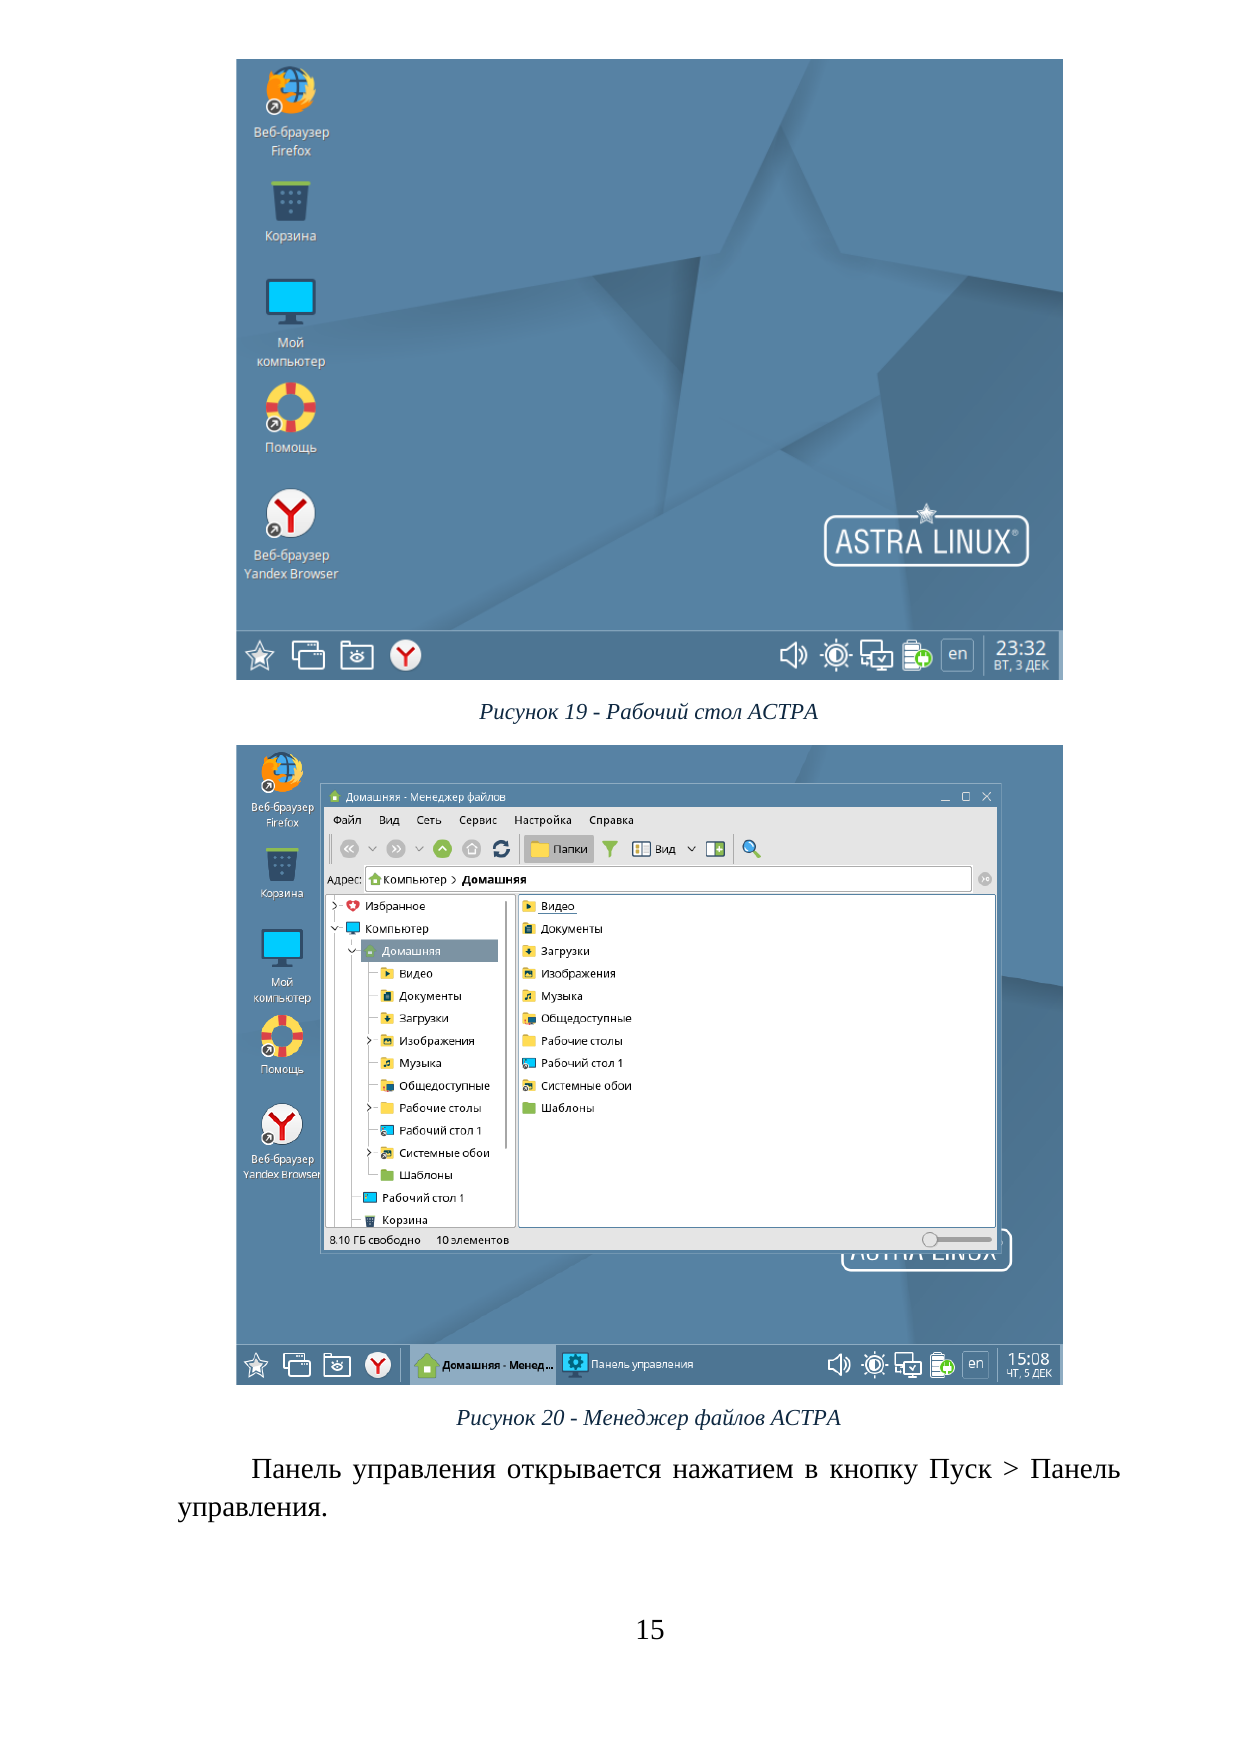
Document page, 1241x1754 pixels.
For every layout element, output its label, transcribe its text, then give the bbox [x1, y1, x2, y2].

text Рисунок 20 - Менеджер файлов АСТРА [177, 1403, 1122, 1430]
picture [236, 59, 1063, 680]
text Рисунок 19 - Рабочий стол АСТРА [177, 698, 1122, 725]
picture [236, 745, 1063, 1385]
text Панель управления открывается нажатием в кнопку Пуск > Панель управления. [177, 1451, 1122, 1523]
